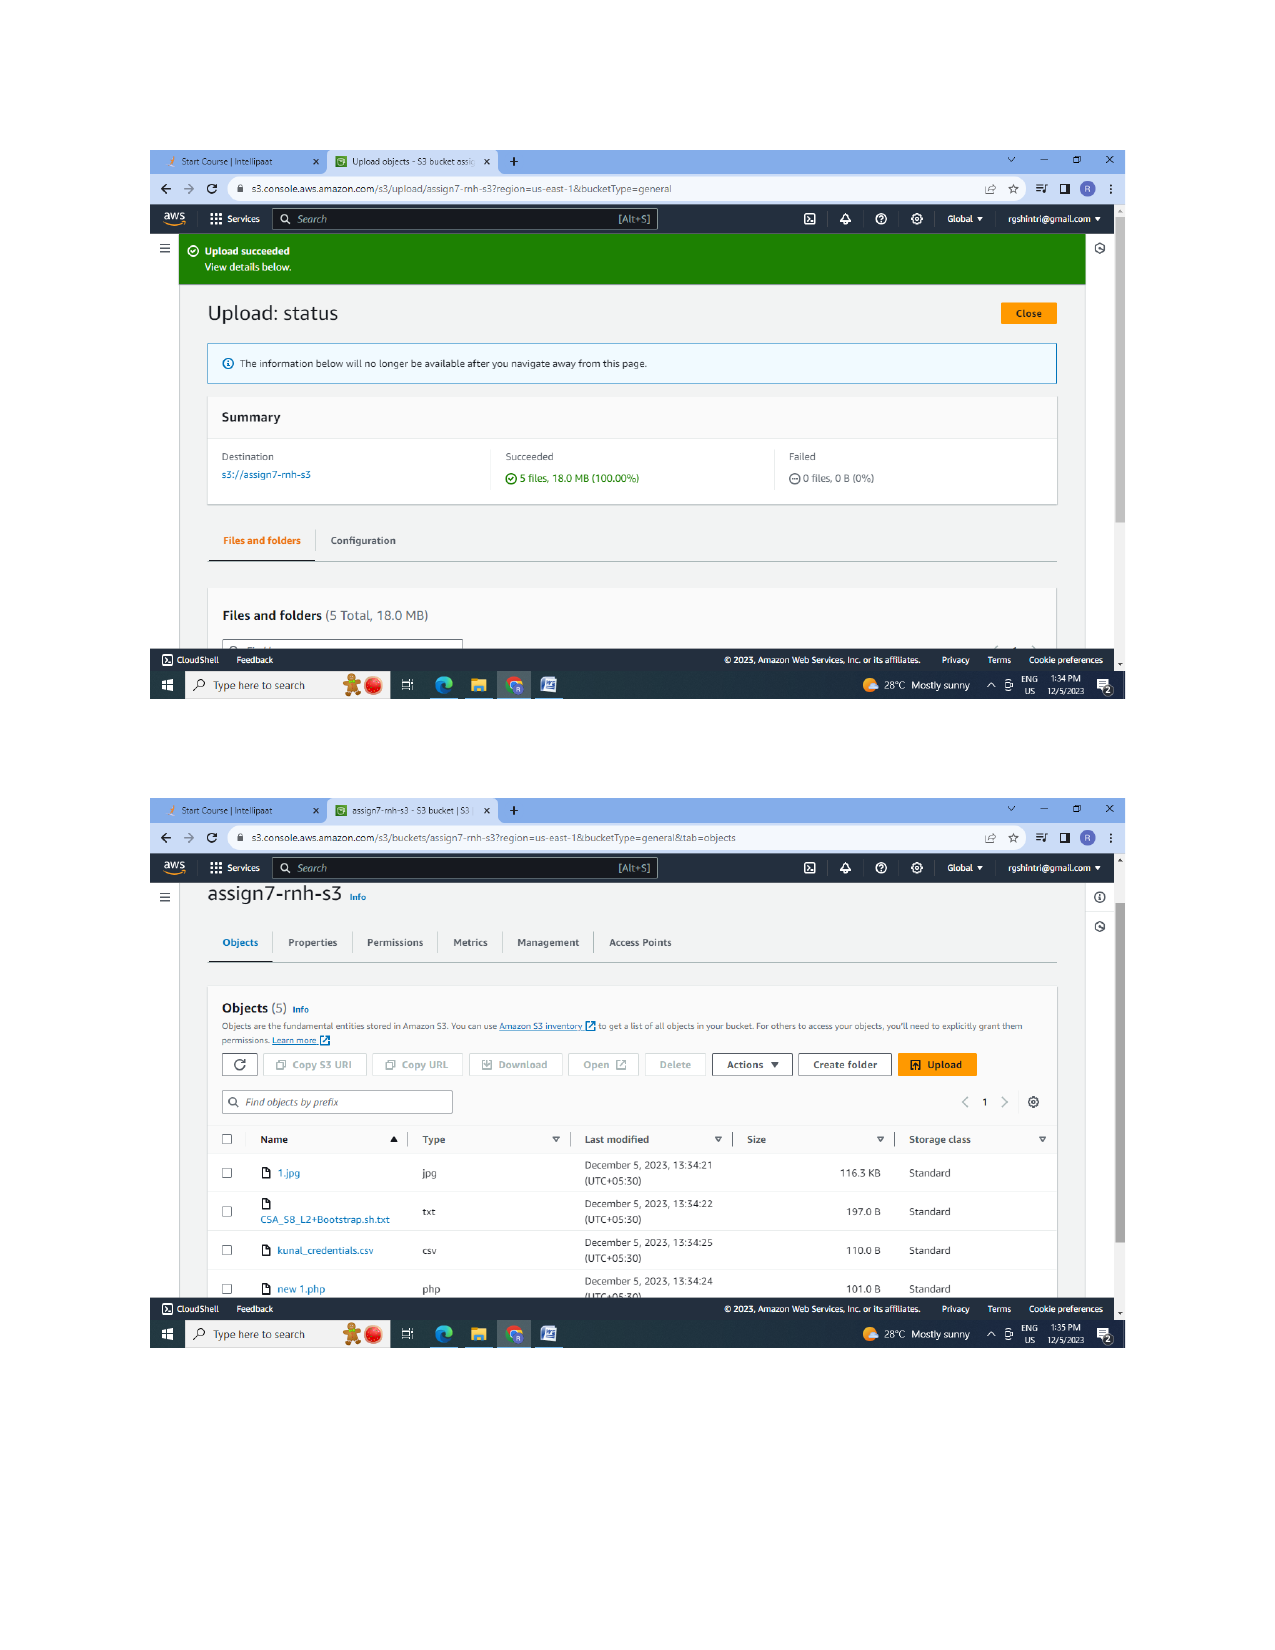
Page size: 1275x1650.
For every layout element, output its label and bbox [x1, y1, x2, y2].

picture [150, 150, 1125, 699]
picture [150, 798, 1125, 1348]
